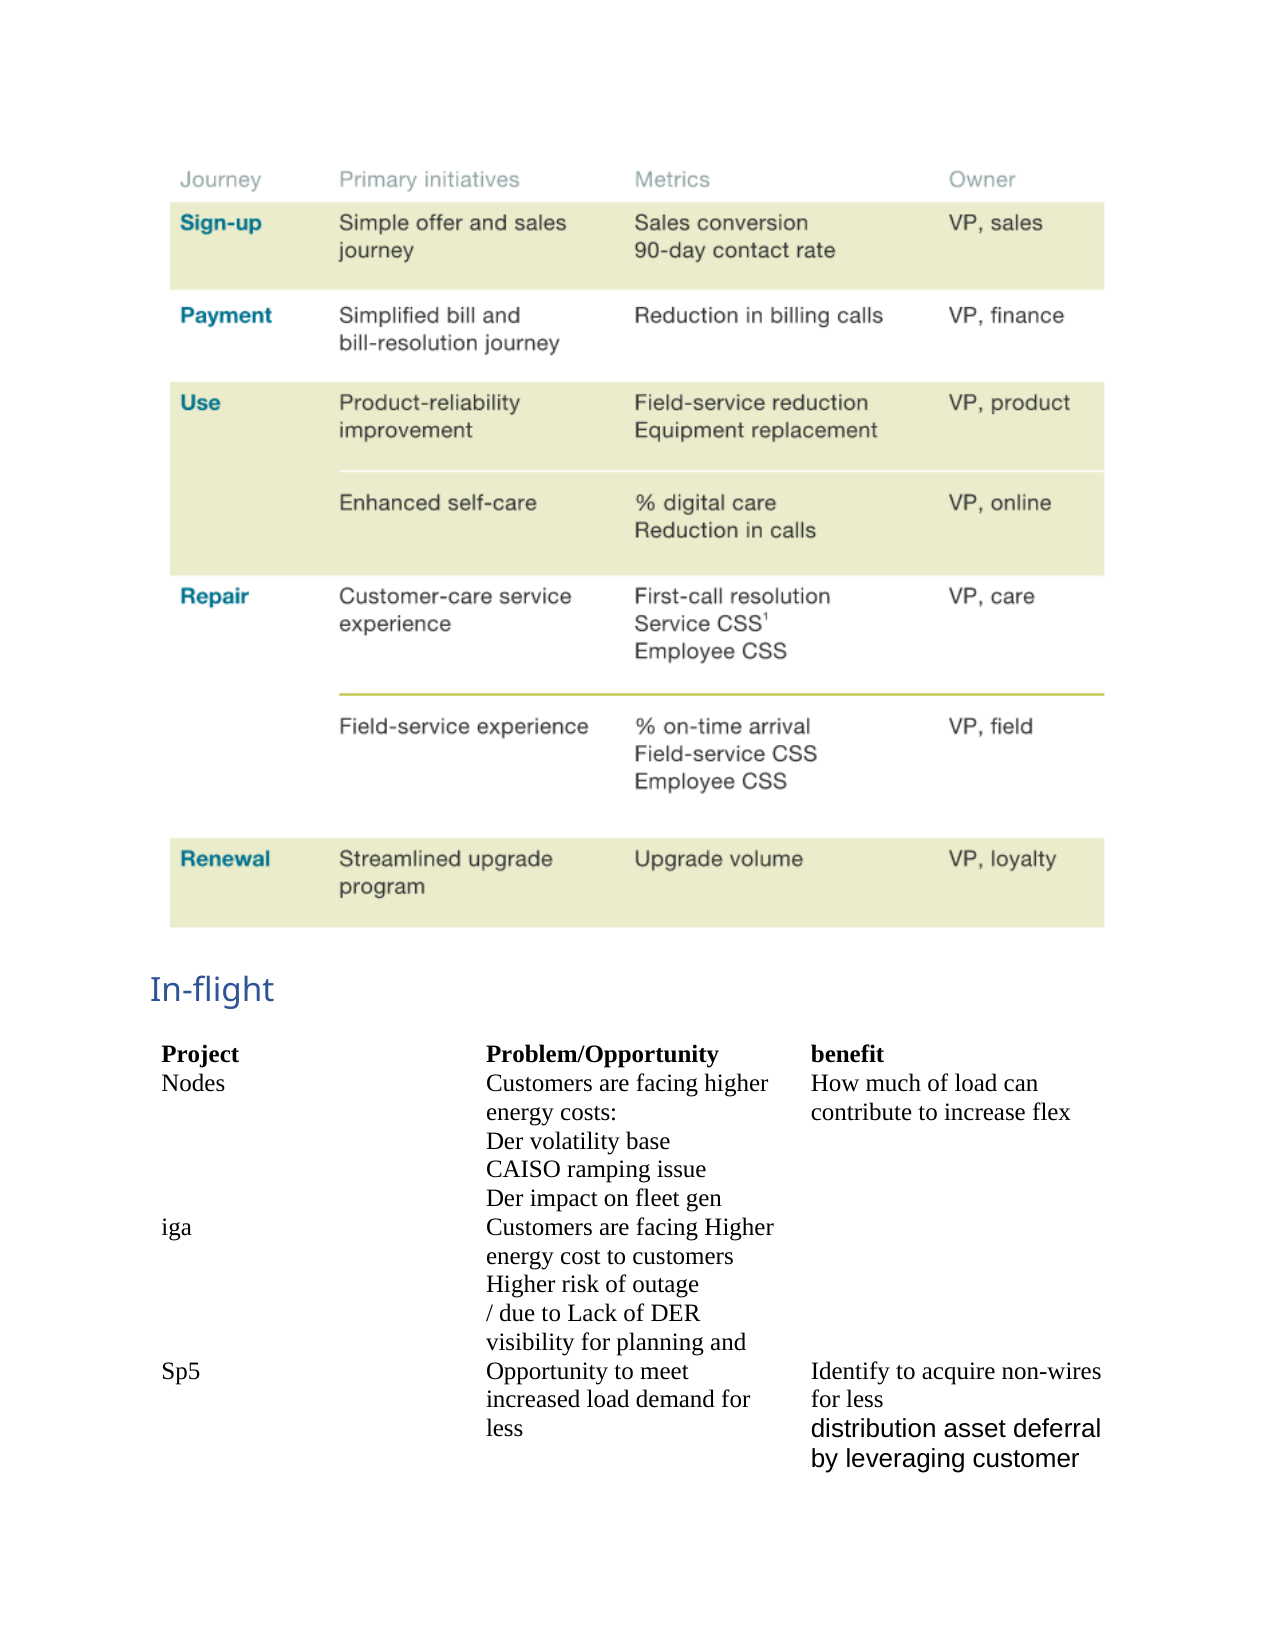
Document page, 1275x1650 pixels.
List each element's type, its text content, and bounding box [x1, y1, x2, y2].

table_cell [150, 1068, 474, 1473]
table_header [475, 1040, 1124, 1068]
picture [150, 150, 1125, 941]
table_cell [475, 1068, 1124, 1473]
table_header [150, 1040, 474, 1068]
subtitle In-flight [150, 965, 1125, 1011]
